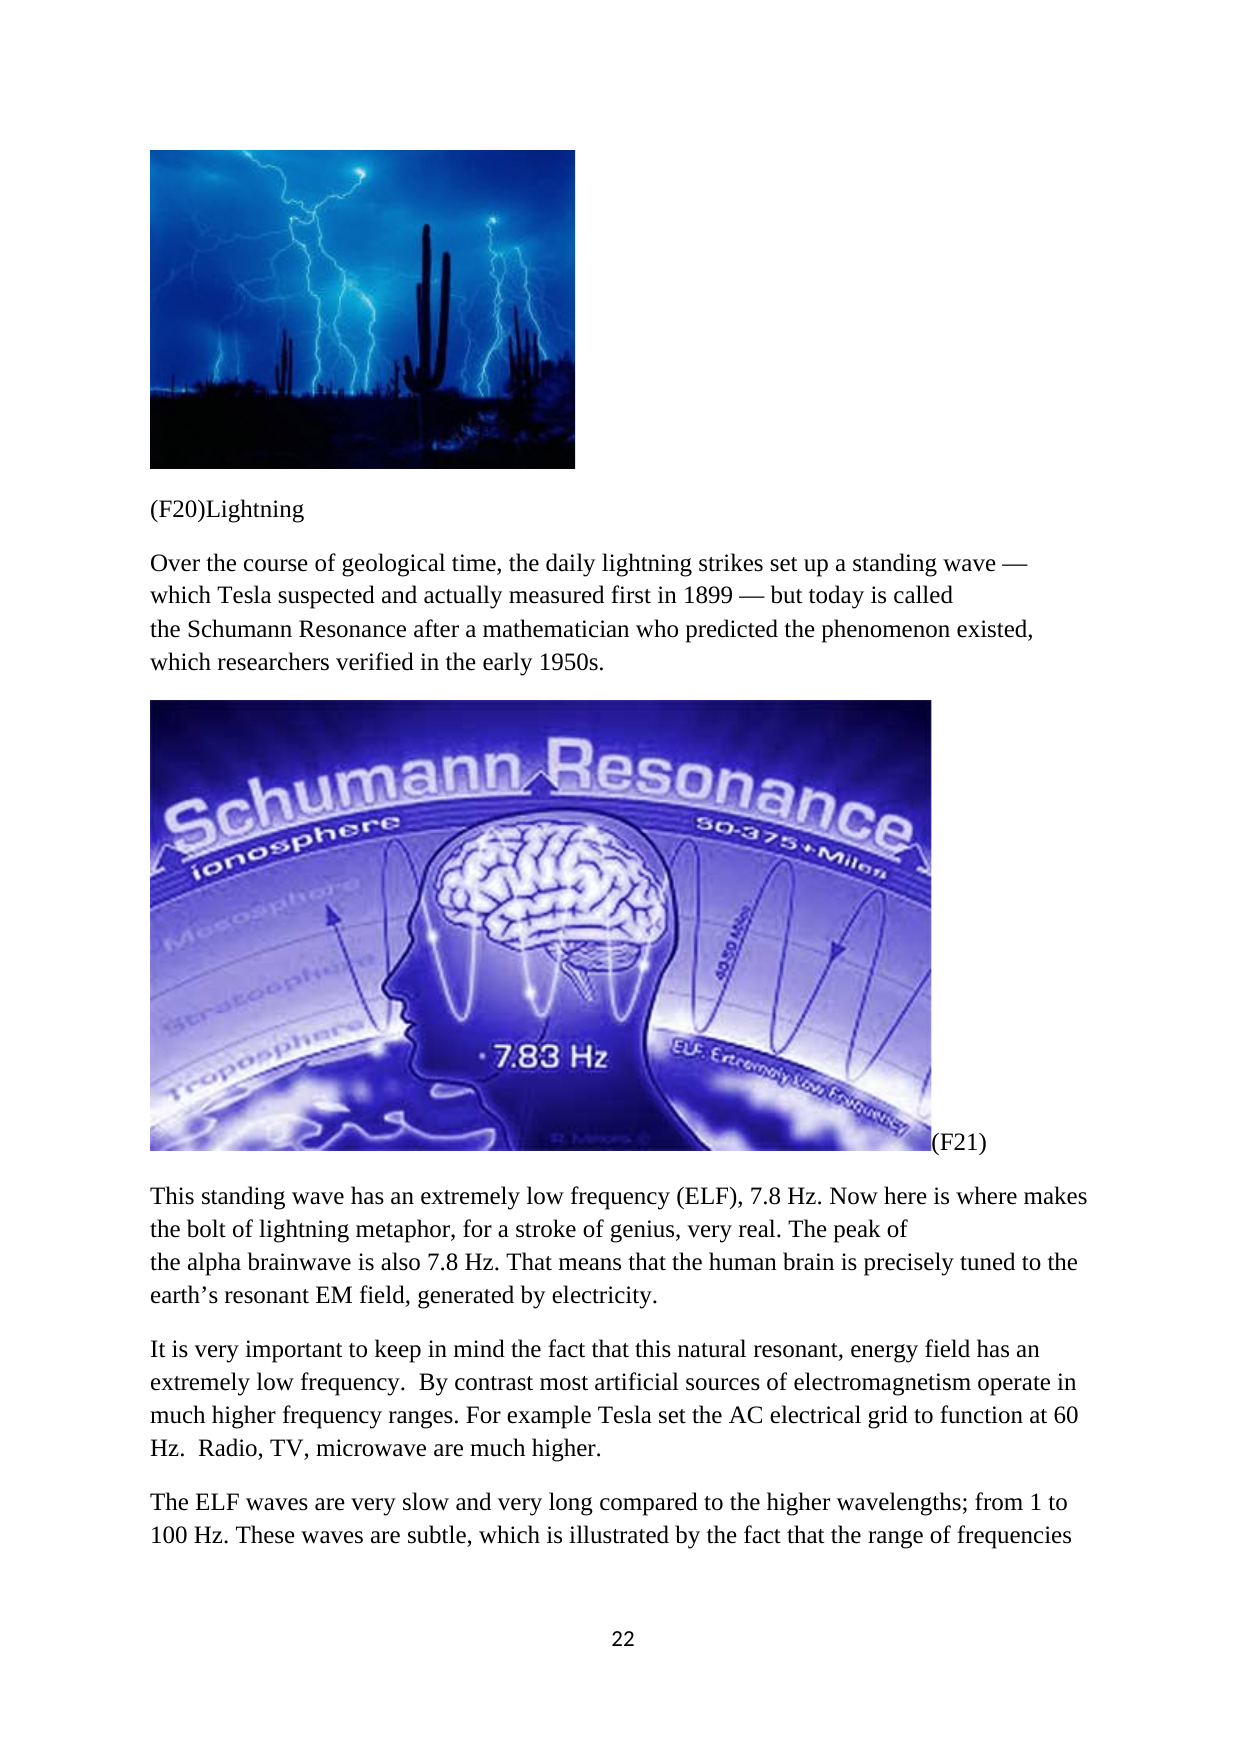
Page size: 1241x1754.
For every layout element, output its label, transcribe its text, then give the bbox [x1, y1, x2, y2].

text (F20)Lightning [150, 494, 1090, 522]
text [150, 1487, 1090, 1549]
picture [150, 150, 575, 469]
text This standing wave has an extremely low frequency (ELF), 7.8 Hz. Now here is where makes the bolt of lightning metaphor, for a stroke of genius, very real. The peak of the alpha brainwave is also 7.8 Hz. That means that the human brain is precisely tuned to the earth’s resonant EM field, generated by electricity. [150, 1181, 1090, 1309]
text It is very important to keep in mind the fact that this natural resonant, energy field has an extremely low frequency. By contrast most artificial sources of electromagnetism operate in much higher frequency ranges. For example Tesla set the AC electrical grid to function at 60 Hz. Radio, TV, microwave are much higher. [150, 1334, 1090, 1462]
picture [150, 700, 932, 1151]
text Over the course of geological time, the daily lightning strikes set up a standing wave — which Tesla suspected and actually measured first in 1899 — but today is called the Schumann Resonance after a mathematician who predicted the phenomenon existed, which researchers verified in the early 1950s. [150, 548, 1090, 675]
